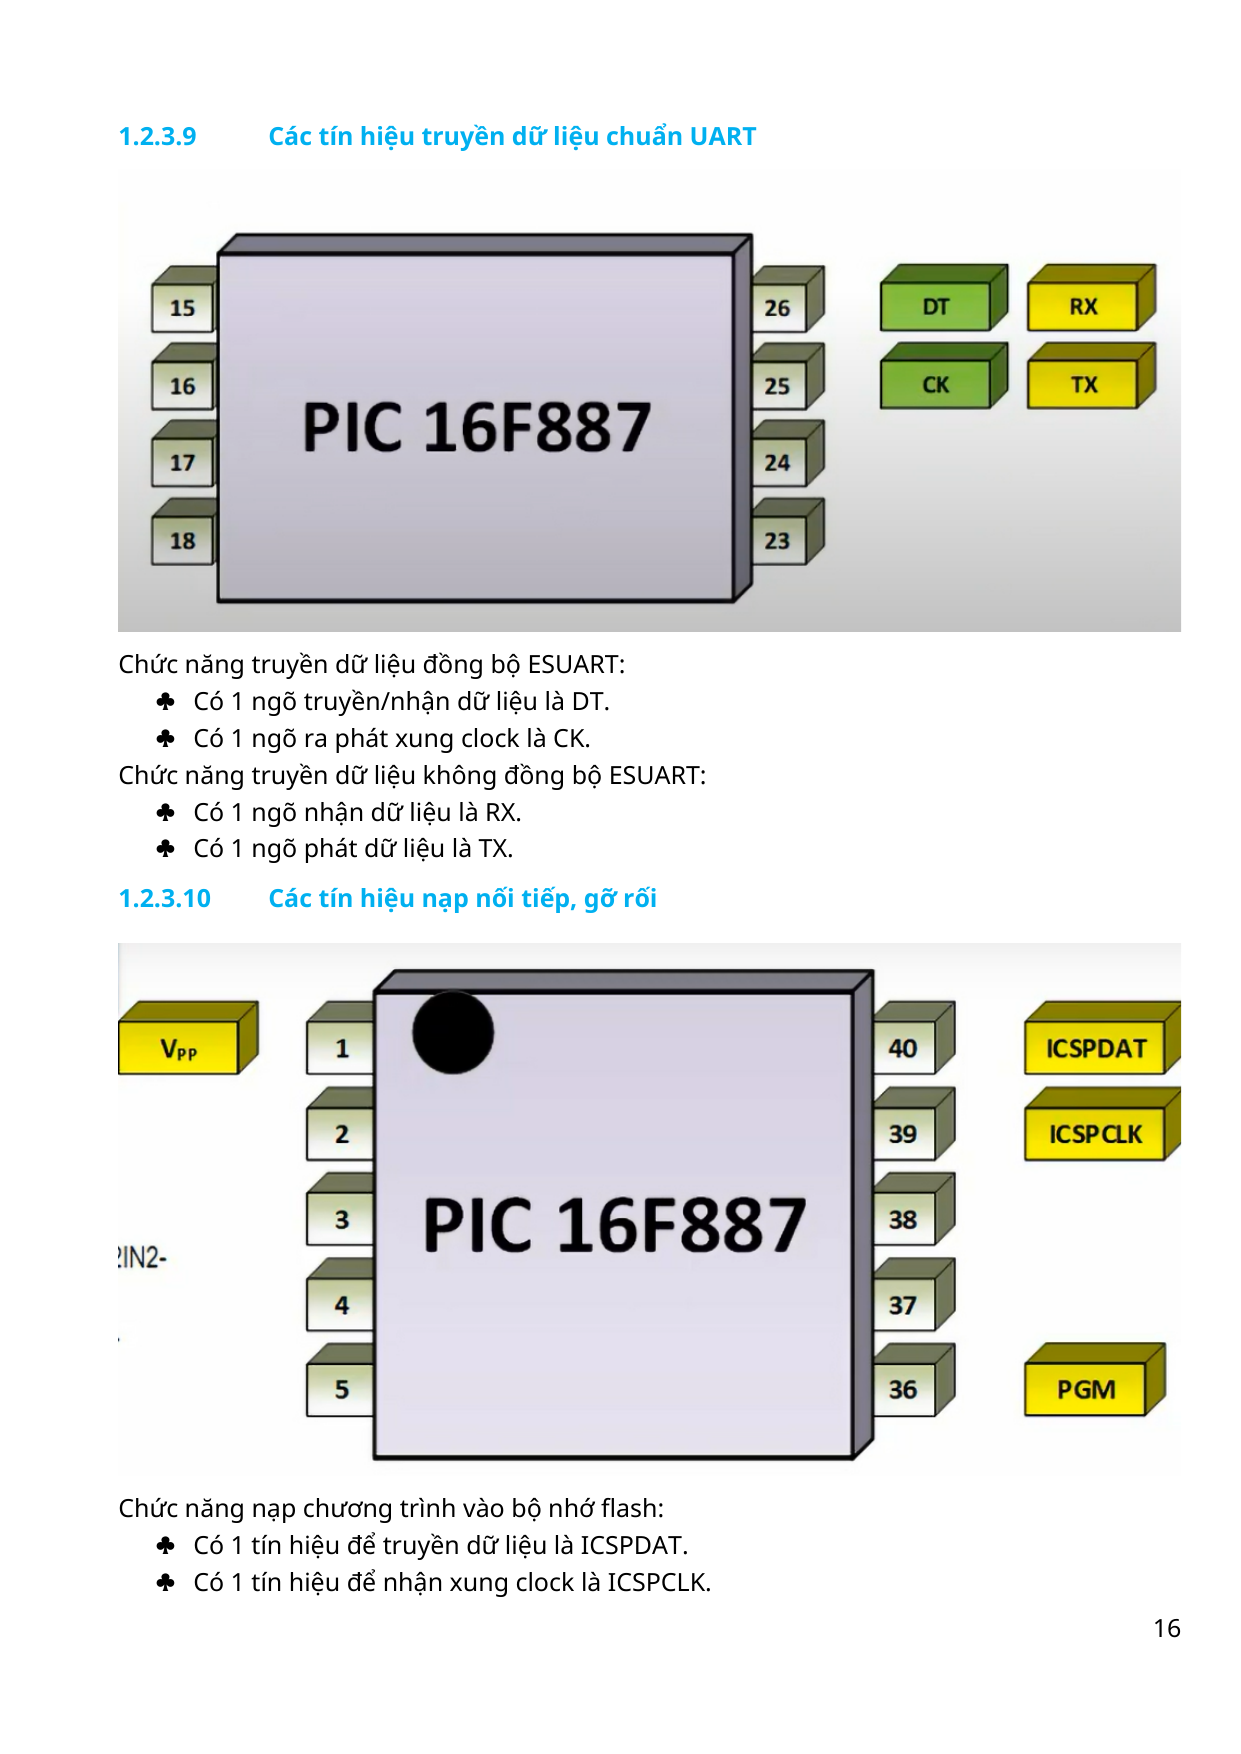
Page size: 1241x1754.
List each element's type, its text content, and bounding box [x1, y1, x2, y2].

list Có 1 tín hiệu để nhận xung clock là ICSPCLK. [156, 1564, 1181, 1598]
text Chức năng truyền dữ liệu không đồng bộ ESUART: [118, 757, 1181, 791]
list Có 1 ngõ ra phát xung clock là CK. [156, 721, 1181, 755]
text Chức năng truyền dữ liệu đồng bộ ESUART: [118, 647, 1181, 681]
subtitle Các tín hiệu truyền dữ liệu chuẩn UART [118, 118, 1181, 152]
picture [118, 169, 1182, 632]
list Có 1 ngõ phát dữ liệu là TX. [156, 831, 1181, 865]
list Có 1 tín hiệu để truyền dữ liệu là ICSPDAT. [156, 1528, 1181, 1562]
list Có 1 ngõ truyền/nhận dữ liệu là DT. [156, 684, 1181, 718]
picture [118, 943, 1182, 1476]
list Có 1 ngõ nhận dữ liệu là RX. [156, 794, 1181, 828]
text Chức năng nạp chương trình vào bộ nhớ flash: [118, 1491, 1181, 1525]
subtitle Các tín hiệu nạp nối tiếp, gỡ rối [118, 880, 1181, 914]
